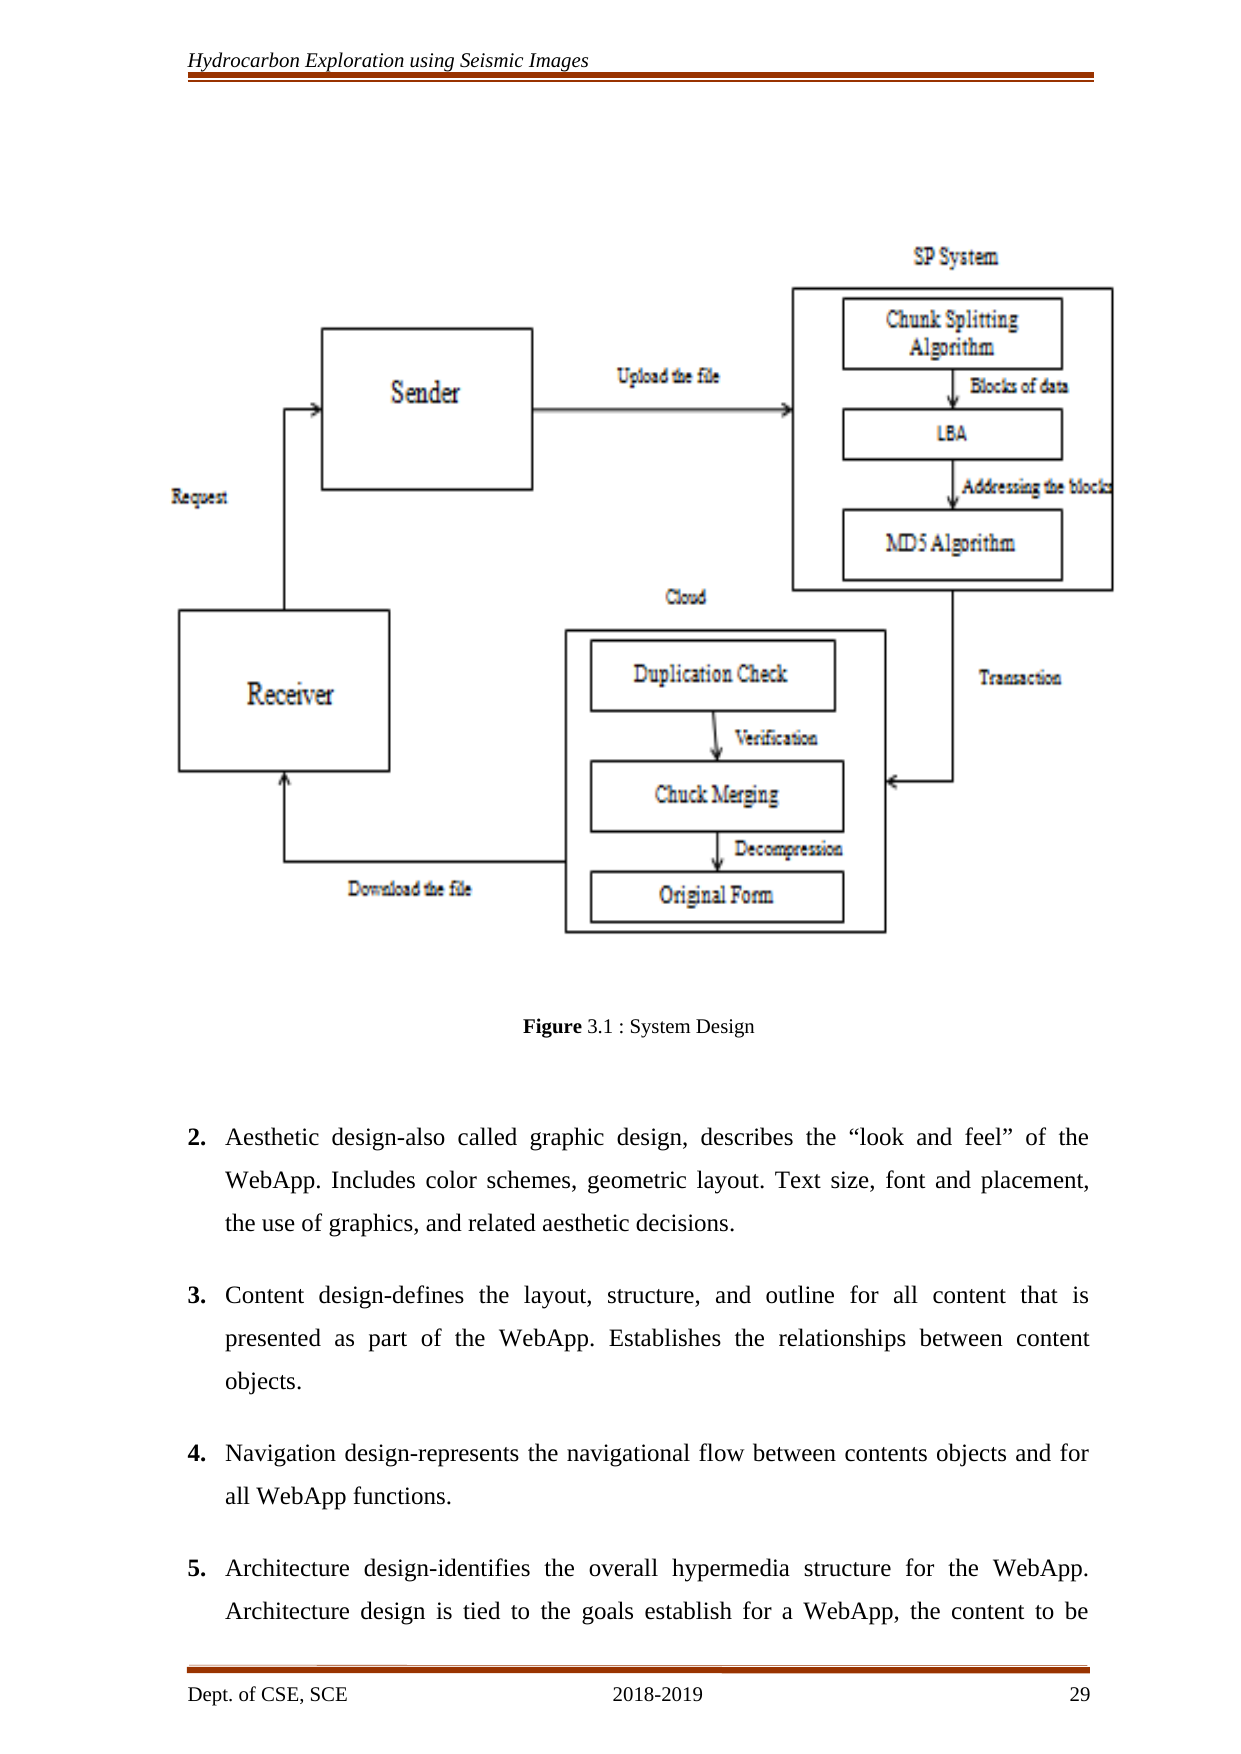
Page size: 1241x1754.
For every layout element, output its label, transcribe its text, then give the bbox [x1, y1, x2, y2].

text Figure 3.1 : System Design [187, 1002, 1090, 1038]
list Content design-defines the layout, structure, and outline for all content that is presented as part of the WebApp. Establishes the relationships between content objects. [187, 1280, 1090, 1395]
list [187, 1553, 1090, 1625]
list Navigation design-represents the navigational flow between contents objects and for all WebApp functions. [187, 1438, 1090, 1510]
picture [145, 97, 1154, 1002]
list Aesthetic design-also called graphic design, describes the “look and feel” of the WebApp. Includes color schemes, geometric layout. Text size, font and placement, the use of graphics, and related aesthetic decisions. [187, 1122, 1090, 1237]
